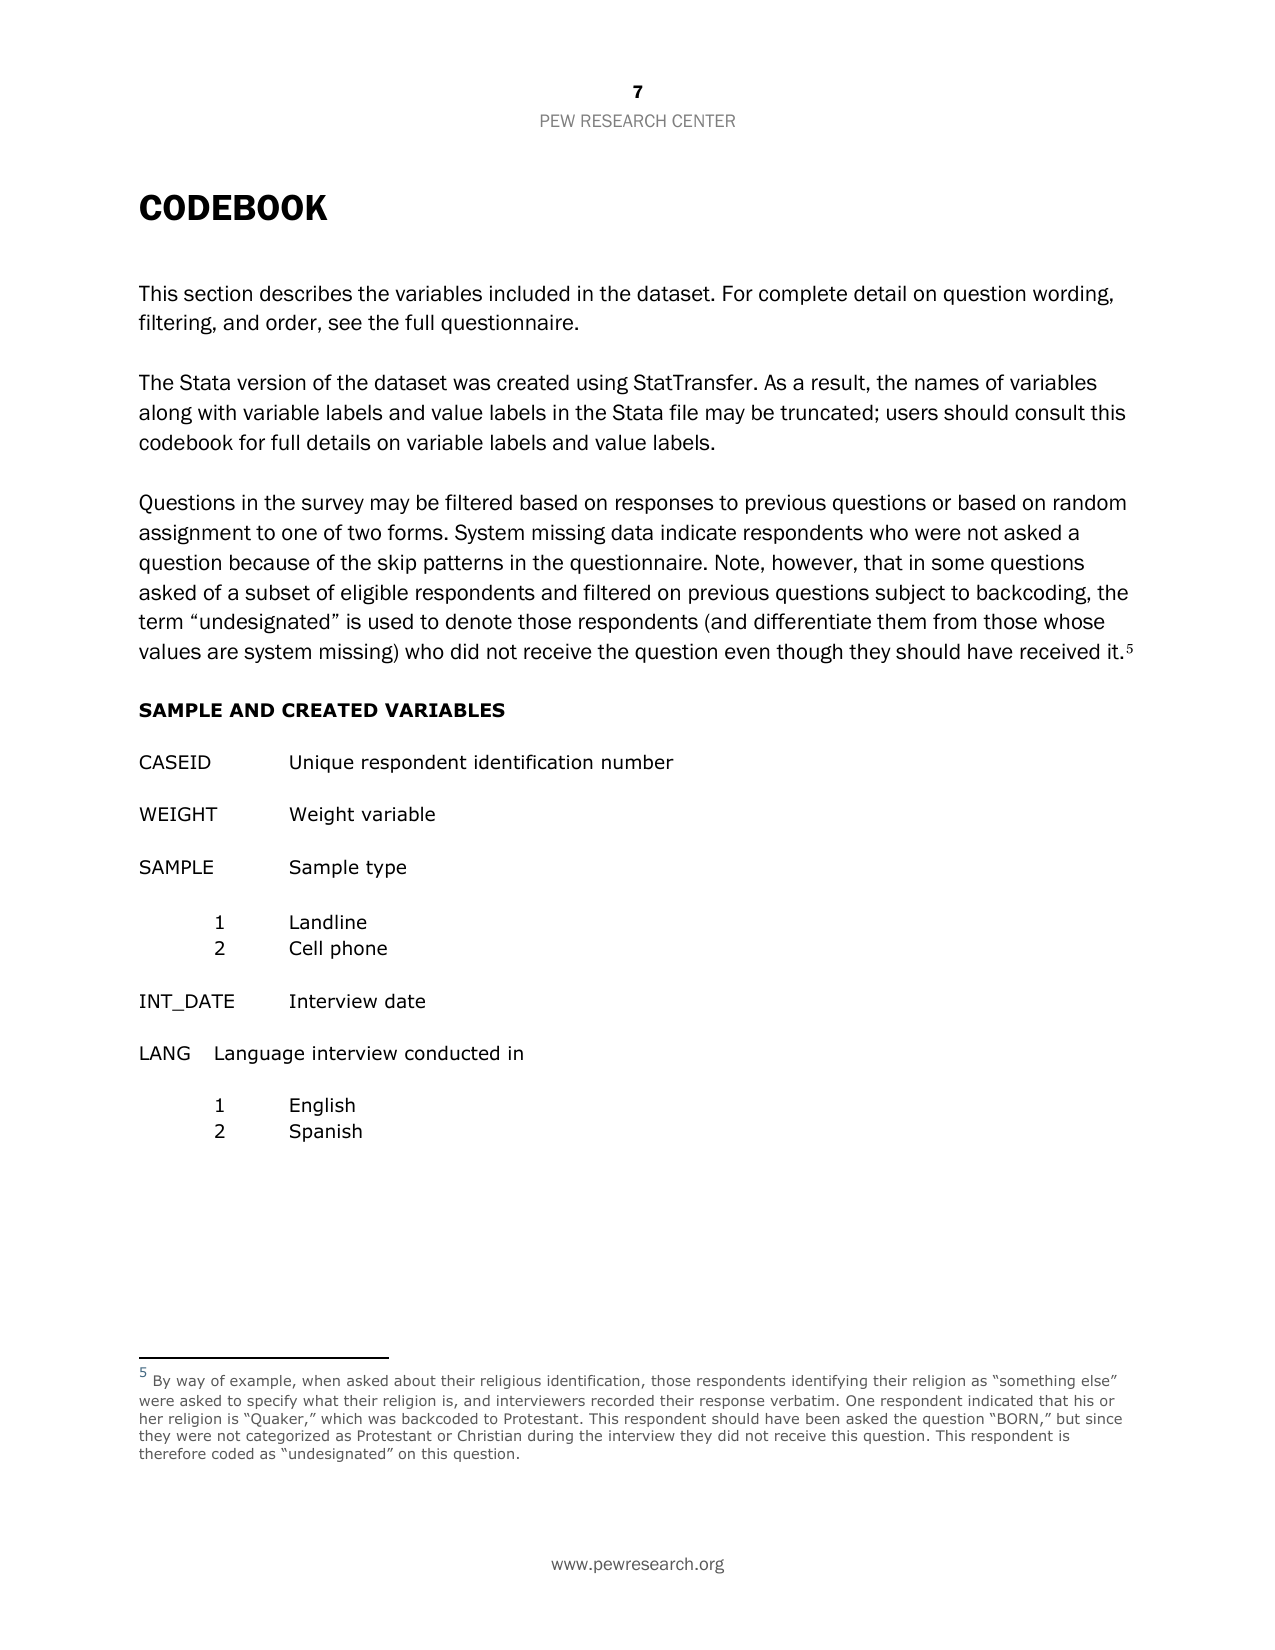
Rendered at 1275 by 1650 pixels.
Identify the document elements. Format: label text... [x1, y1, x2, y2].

text CASEID Unique respondent identification number [139, 751, 1136, 773]
text 1 English [139, 1094, 1136, 1117]
text SAMPLE Sample type [139, 855, 1136, 878]
text 2 Cell phone [139, 937, 1136, 960]
text SAMPLE AND CREATED VARIABLES [139, 698, 1136, 721]
text LANG Language interview conducted in [139, 1042, 1136, 1064]
text The Stata version of the dataset was created using StatTransfer. As a result, the names of variables along with variable labels and value labels in the Stata file may be truncated; users should consult this codebook for full details on variable labels and value labels. [139, 369, 1136, 455]
text Questions in the survey may be filtered based on responses to previous questions or based on random assignment to one of two forms. System missing data indicate respondents who were not asked a question because of the skip patterns in the questionnaire. Note, however, that in some questions asked of a subset of eligible respondents and filtered on previous questions subject to backcoding, the term “undesignated” is used to denote those respondents (and differentiate them from those whose values are system missing) who did not receive the question even though they should have received it. [139, 489, 1136, 665]
text This section describes the variables included in the dataset. For complete detail on question wording, filtering, and order, see the full questionnaire. [139, 280, 1136, 336]
text INT_DATE Interview date [139, 989, 1136, 1012]
subtitle CODEBOOK [139, 187, 1136, 229]
text 2 Spanish [139, 1120, 1136, 1143]
text 1 Landline [139, 911, 1136, 934]
text WEIGHT Weight variable [139, 803, 1136, 826]
